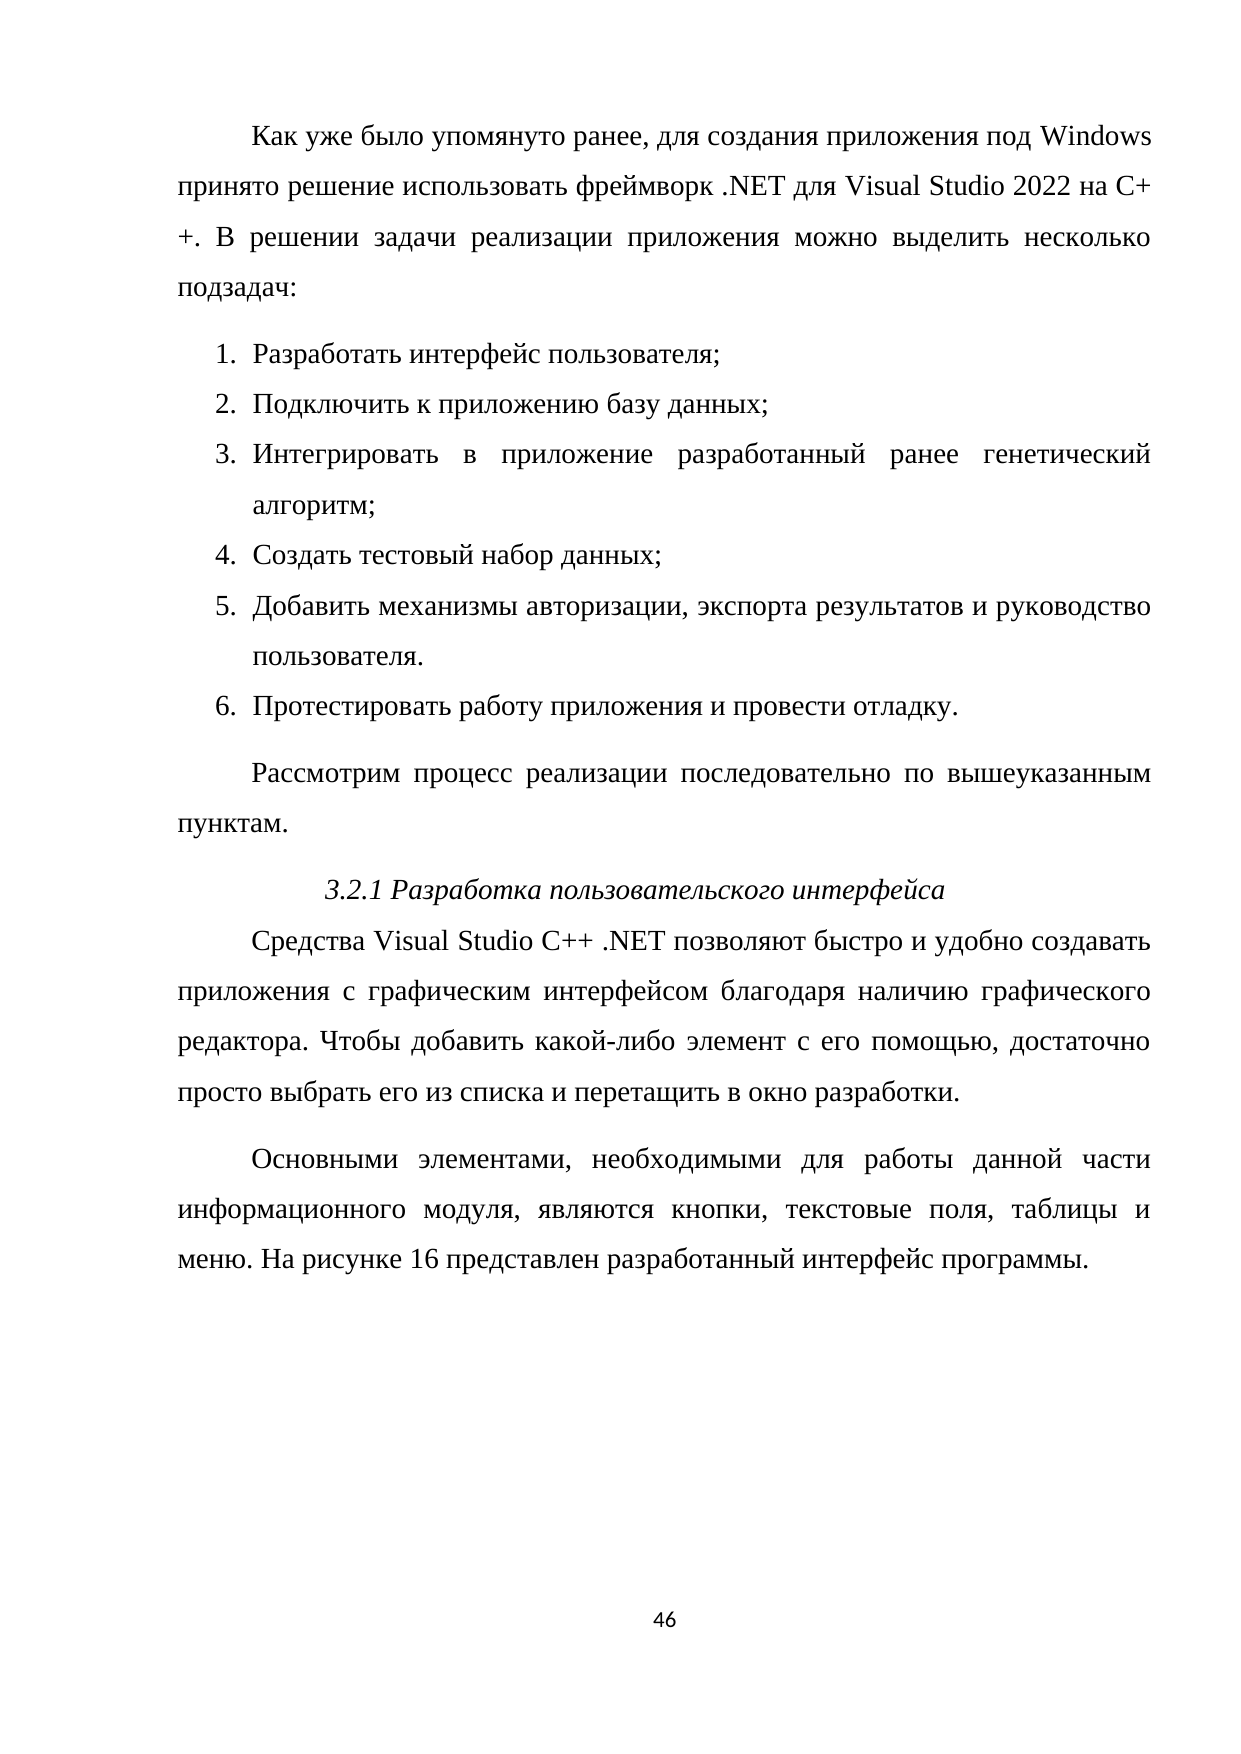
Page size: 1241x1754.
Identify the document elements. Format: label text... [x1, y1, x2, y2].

subtitle 3.2.1 Разработка пользовательского интерфейса [251, 872, 1152, 906]
text Основными элементами, необходимыми для работы данной части информационного модуля, являются кнопки, текстовые поля, таблицы и меню. На рисунке 16 представлен разработанный интерфейс программы. [177, 1141, 1152, 1275]
text Рассмотрим процесс реализации последовательно по вышеуказанным пунктам. [177, 755, 1152, 839]
list Разработать интерфейс пользователя; [215, 336, 1152, 369]
list Протестировать работу приложения и провести отладку. [215, 688, 1152, 722]
list Интегрировать в приложение разработанный ранее генетический алгоритм; [215, 437, 1152, 521]
text Средства Visual Studio C++ .NET позволяют быстро и удобно создавать приложения с графическим интерфейсом благодаря наличию графического редактора. Чтобы добавить какой-либо элемент с его помощью, достаточно просто выбрать его из списка и перетащить в окно разработки. [177, 923, 1152, 1107]
list Создать тестовый набор данных; [215, 537, 1152, 571]
list Подключить к приложению базу данных; [215, 386, 1152, 420]
text Как уже было упомянуто ранее, для создания приложения под Windows принято решение использовать фреймворк .NET для Visual Studio 2022 на С++. В решении задачи реализации приложения можно выделить несколько подзадач: [177, 118, 1152, 303]
list Добавить механизмы авторизации, экспорта результатов и руководство пользователя. [215, 588, 1152, 671]
